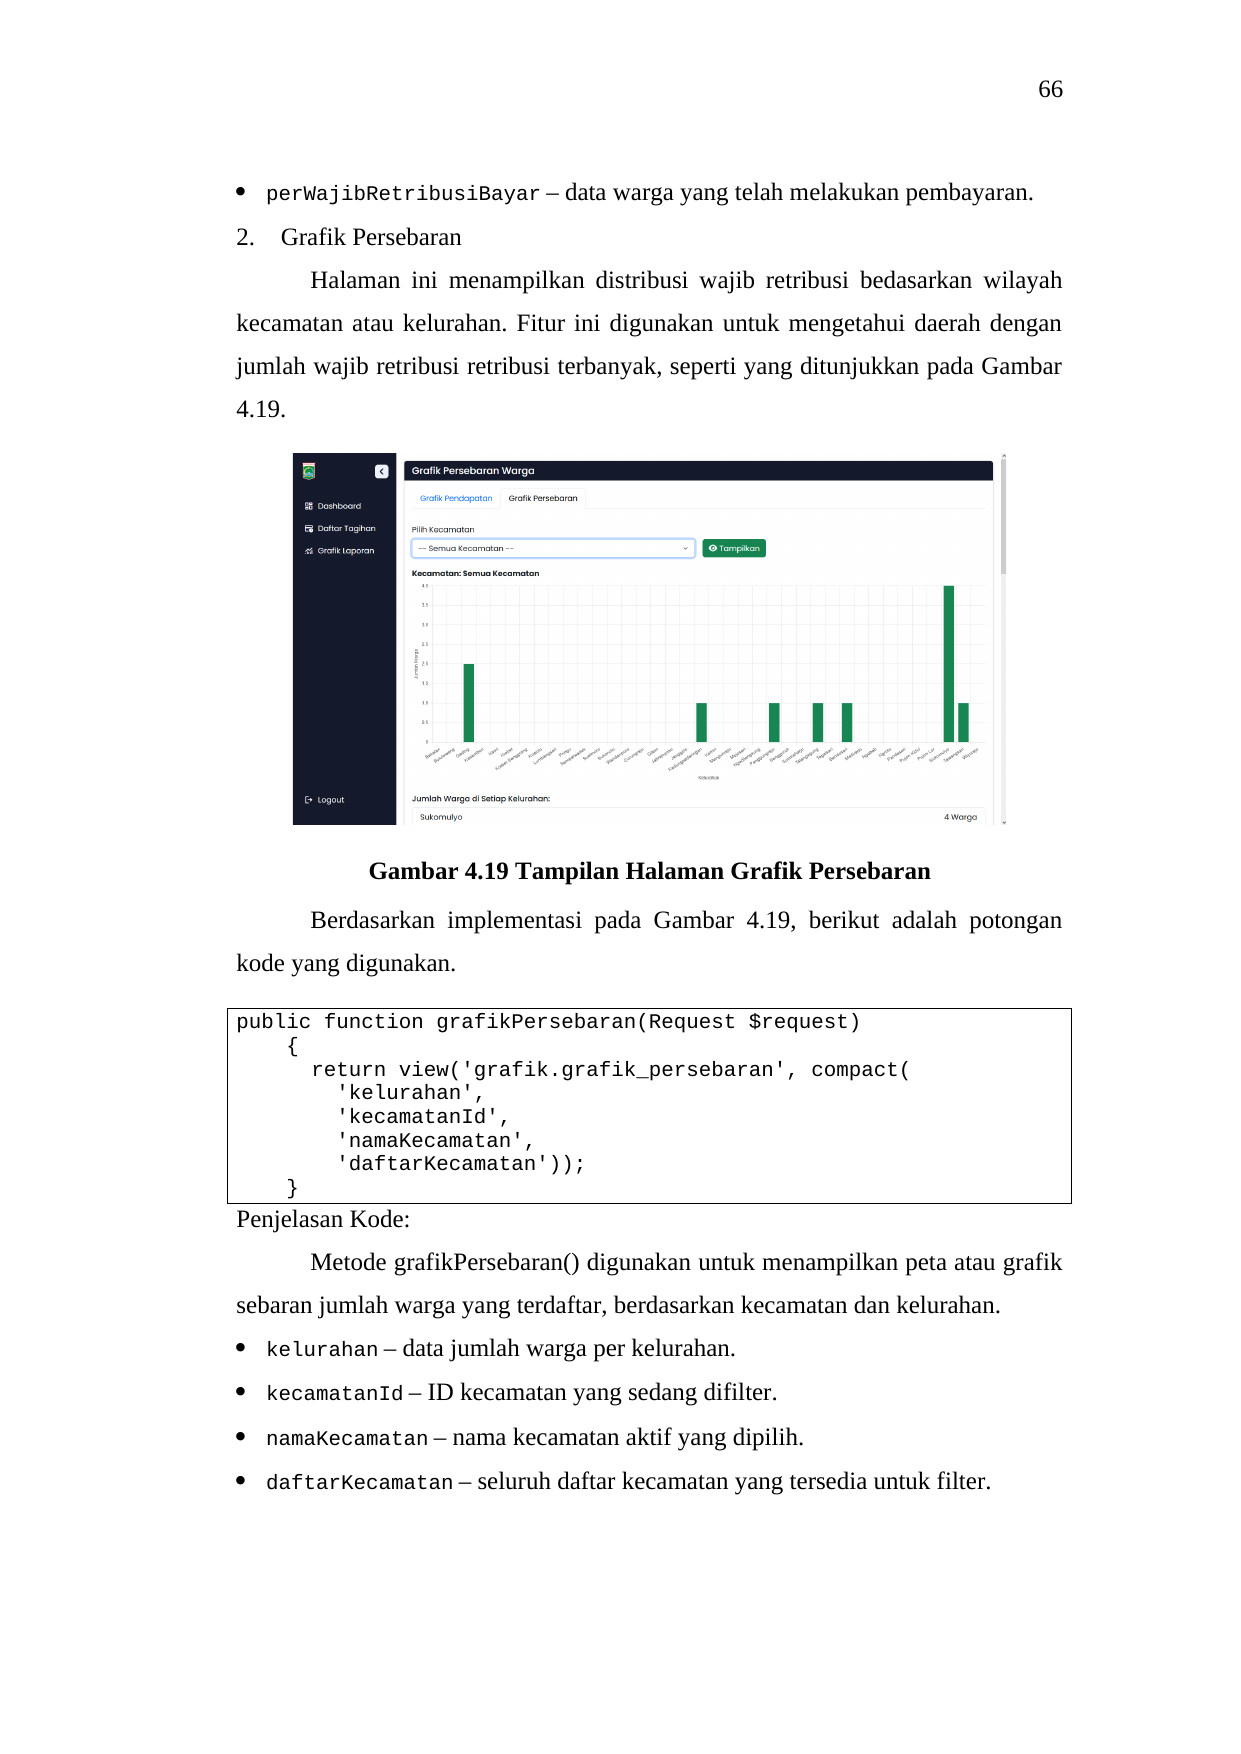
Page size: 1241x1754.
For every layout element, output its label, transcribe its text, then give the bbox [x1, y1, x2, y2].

list daftarKecamatan – seluruh daftar kecamatan yang tersedia untuk filter. [236, 1466, 1063, 1496]
text { [236, 1035, 1063, 1059]
list Grafik Persebaran [236, 222, 1063, 250]
list kelurahan – data jumlah warga per kelurahan. [236, 1333, 1063, 1363]
text 'namaKecamatan', [236, 1129, 1063, 1153]
list namaKecamatan – nama kecamatan aktif yang dipilih. [236, 1422, 1063, 1451]
text Penjelasan Kode: [236, 1204, 1063, 1232]
list kecamatanId – ID kecamatan yang sedang difilter. [236, 1377, 1063, 1407]
text Berdasarkan implementasi pada Gambar 4.19, berikut adalah potongan kode yang digunakan. [236, 905, 1063, 977]
text 'kelurahan', [236, 1082, 1063, 1106]
text public function grafikPersebaran(Request $request) [228, 1009, 1071, 1035]
list perWajibRetribusiBayar – data warga yang telah melakukan pembayaran. [236, 177, 1063, 207]
text 'daftarKecamatan')); [236, 1153, 1063, 1174]
text 'kecamatanId', [236, 1106, 1063, 1129]
picture [292, 453, 1007, 825]
text Gambar 4.19 Tampilan Halaman Grafik Persebaran [236, 856, 1063, 884]
list Halaman ini menampilkan distribusi wajib retribusi bedasarkan wilayah kecamatan atau kelurahan. Fitur ini digunakan untuk mengetahui daerah dengan jumlah wajib retribusi retribusi terbanyak, seperti yang ditunjukkan pada Gambar 4.19. [236, 265, 1063, 423]
text Metode grafikPersebaran() digunakan untuk menampilkan peta atau grafik sebaran jumlah warga yang terdaftar, berdasarkan kecamatan dan kelurahan. [236, 1247, 1063, 1319]
text return view('grafik.grafik_persebaran', compact( [236, 1059, 1063, 1082]
text } [228, 1174, 1071, 1203]
